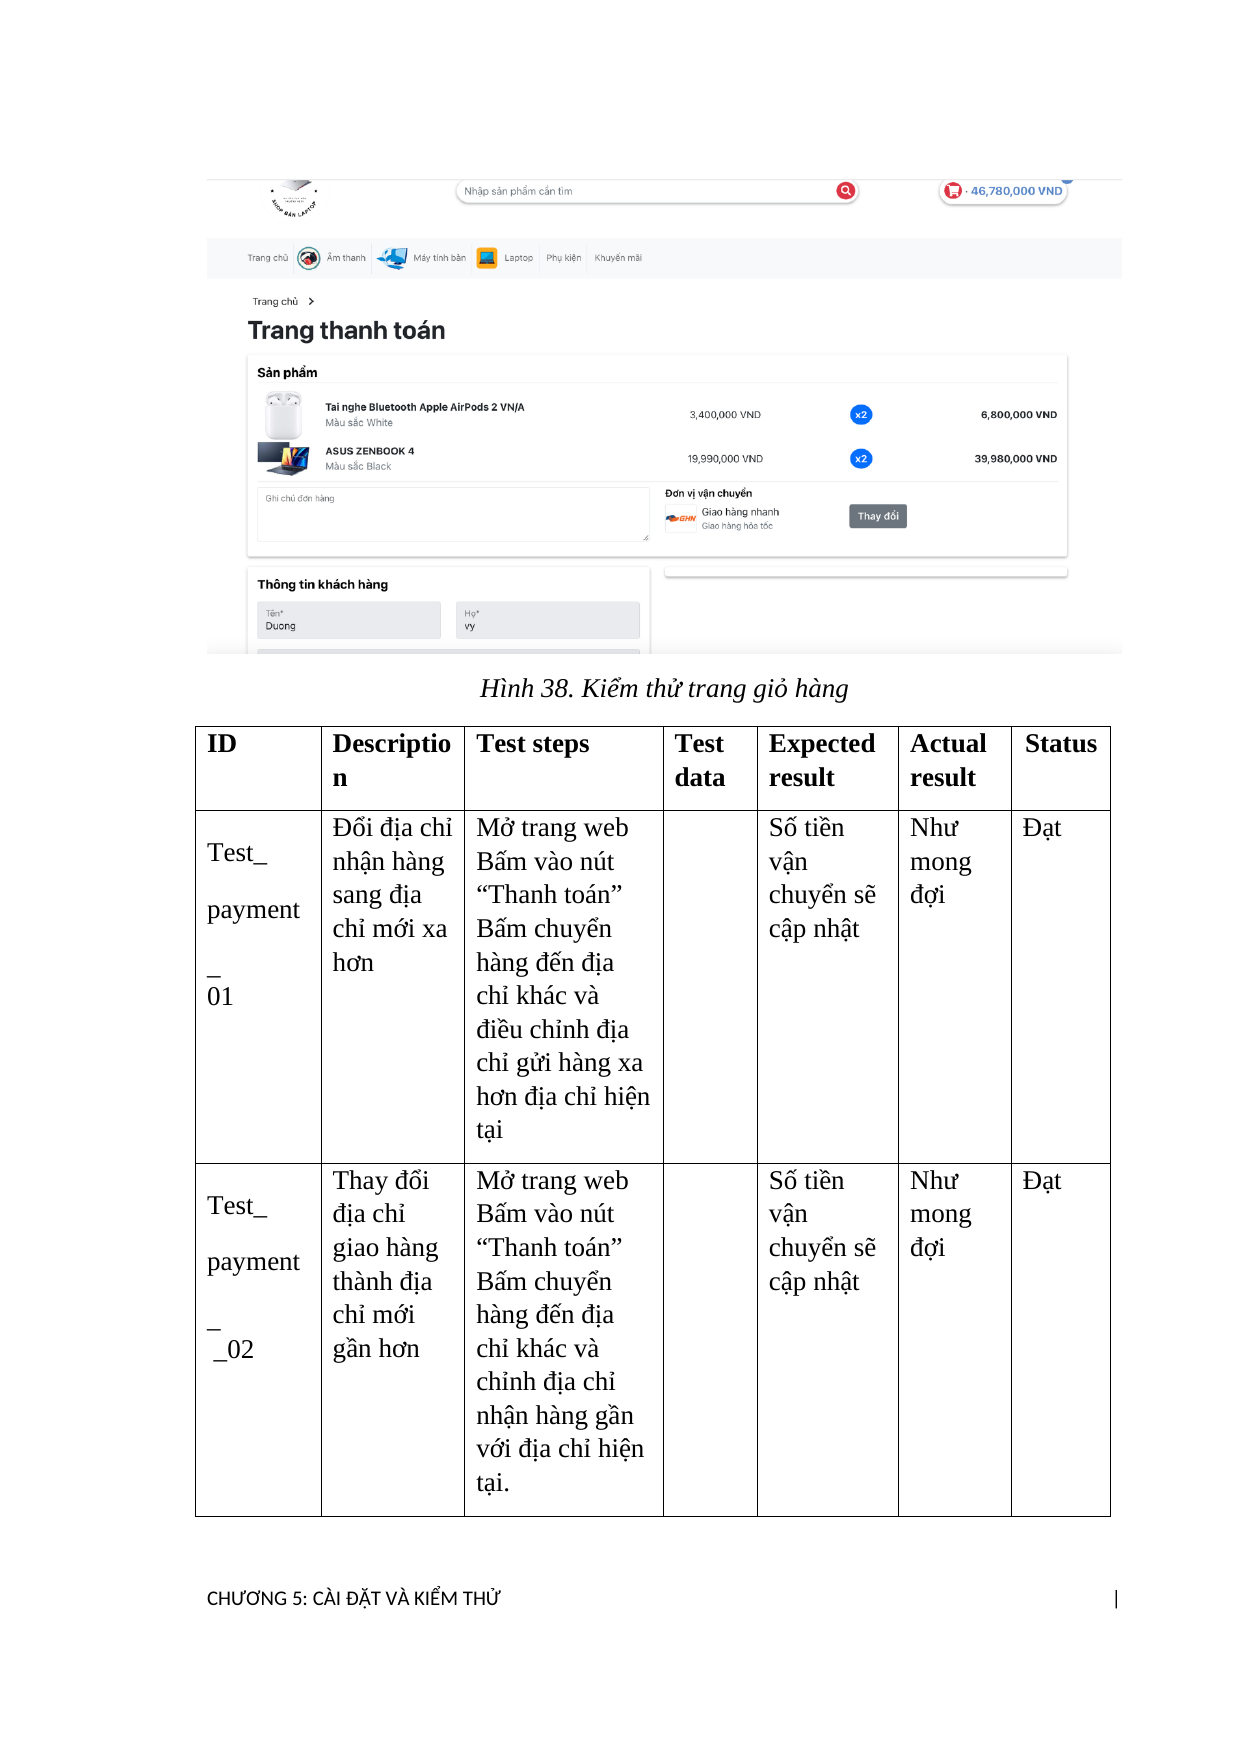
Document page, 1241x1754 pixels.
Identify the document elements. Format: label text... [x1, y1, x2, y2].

table_cell Mở trang web Bấm vào nút “Thanh toán” Bấm chuyển hàng đến địa chỉ khác và chỉnh địa chỉ nhận hàng gần với địa chỉ hiện tại. [465, 1164, 663, 1516]
table_header Expected result [758, 727, 898, 810]
picture [206, 177, 1123, 654]
table_cell Đạt [1012, 811, 1110, 1163]
text Hình 38. Kiểm thử trang giỏ hàng [207, 672, 1122, 703]
table_cell Mở trang web Bấm vào nút “Thanh toán” Bấm chuyển hàng đến địa chỉ khác và điều chỉnh địa chỉ gửi hàng xa hơn địa chỉ hiện tại [465, 811, 663, 1163]
table_cell Test_ payment_ 01 [196, 811, 321, 1163]
table_cell Số tiền vận chuyển sẽ cập nhật [758, 811, 898, 1163]
table_cell [664, 1164, 757, 1516]
table_header Test data [664, 727, 757, 810]
table_header Test steps [465, 727, 663, 810]
table_header Status [1012, 727, 1110, 810]
table_header Actual result [899, 727, 1011, 810]
table_header ID [196, 727, 321, 810]
table_cell Test_ payment_ _02 [196, 1164, 321, 1516]
table_cell Số tiền vận chuyển sẽ cập nhật [758, 1164, 898, 1516]
table_cell Như mong đợi [899, 1164, 1011, 1516]
table_cell Như mong đợi [899, 811, 1011, 1163]
table_cell [664, 811, 757, 1163]
table_cell Đạt [1012, 1164, 1110, 1516]
table_cell Đổi địa chỉ nhận hàng sang địa chỉ mới xa hơn [322, 811, 464, 1163]
table_cell Thay đổi địa chỉ giao hàng thành địa chỉ mới gần hơn [322, 1164, 464, 1516]
table_header Description [322, 727, 464, 810]
